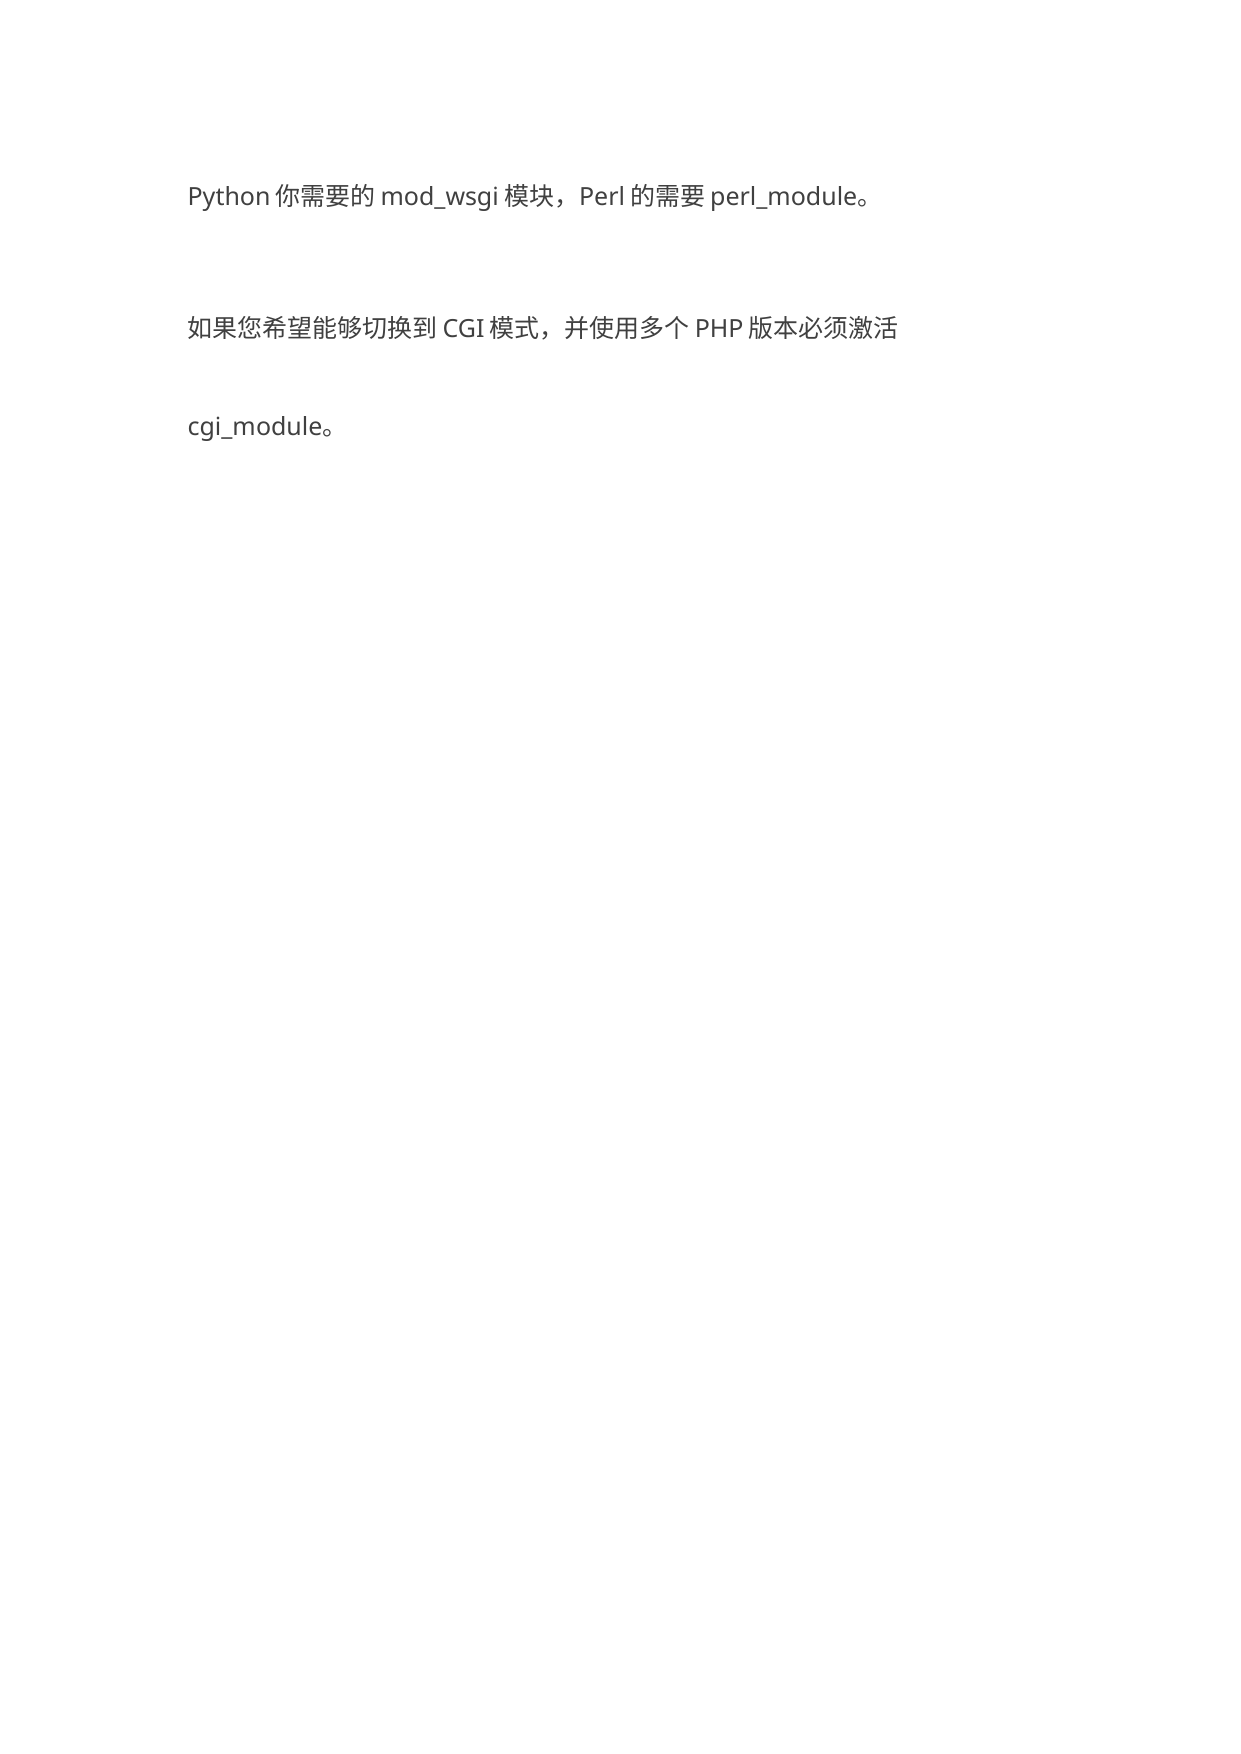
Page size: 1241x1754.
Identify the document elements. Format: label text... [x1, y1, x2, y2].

text 如果您希望能够切换到CGI模式，并使用多个PHP版本必须激活cgi_module。 [187, 294, 1053, 457]
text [187, 162, 1053, 227]
